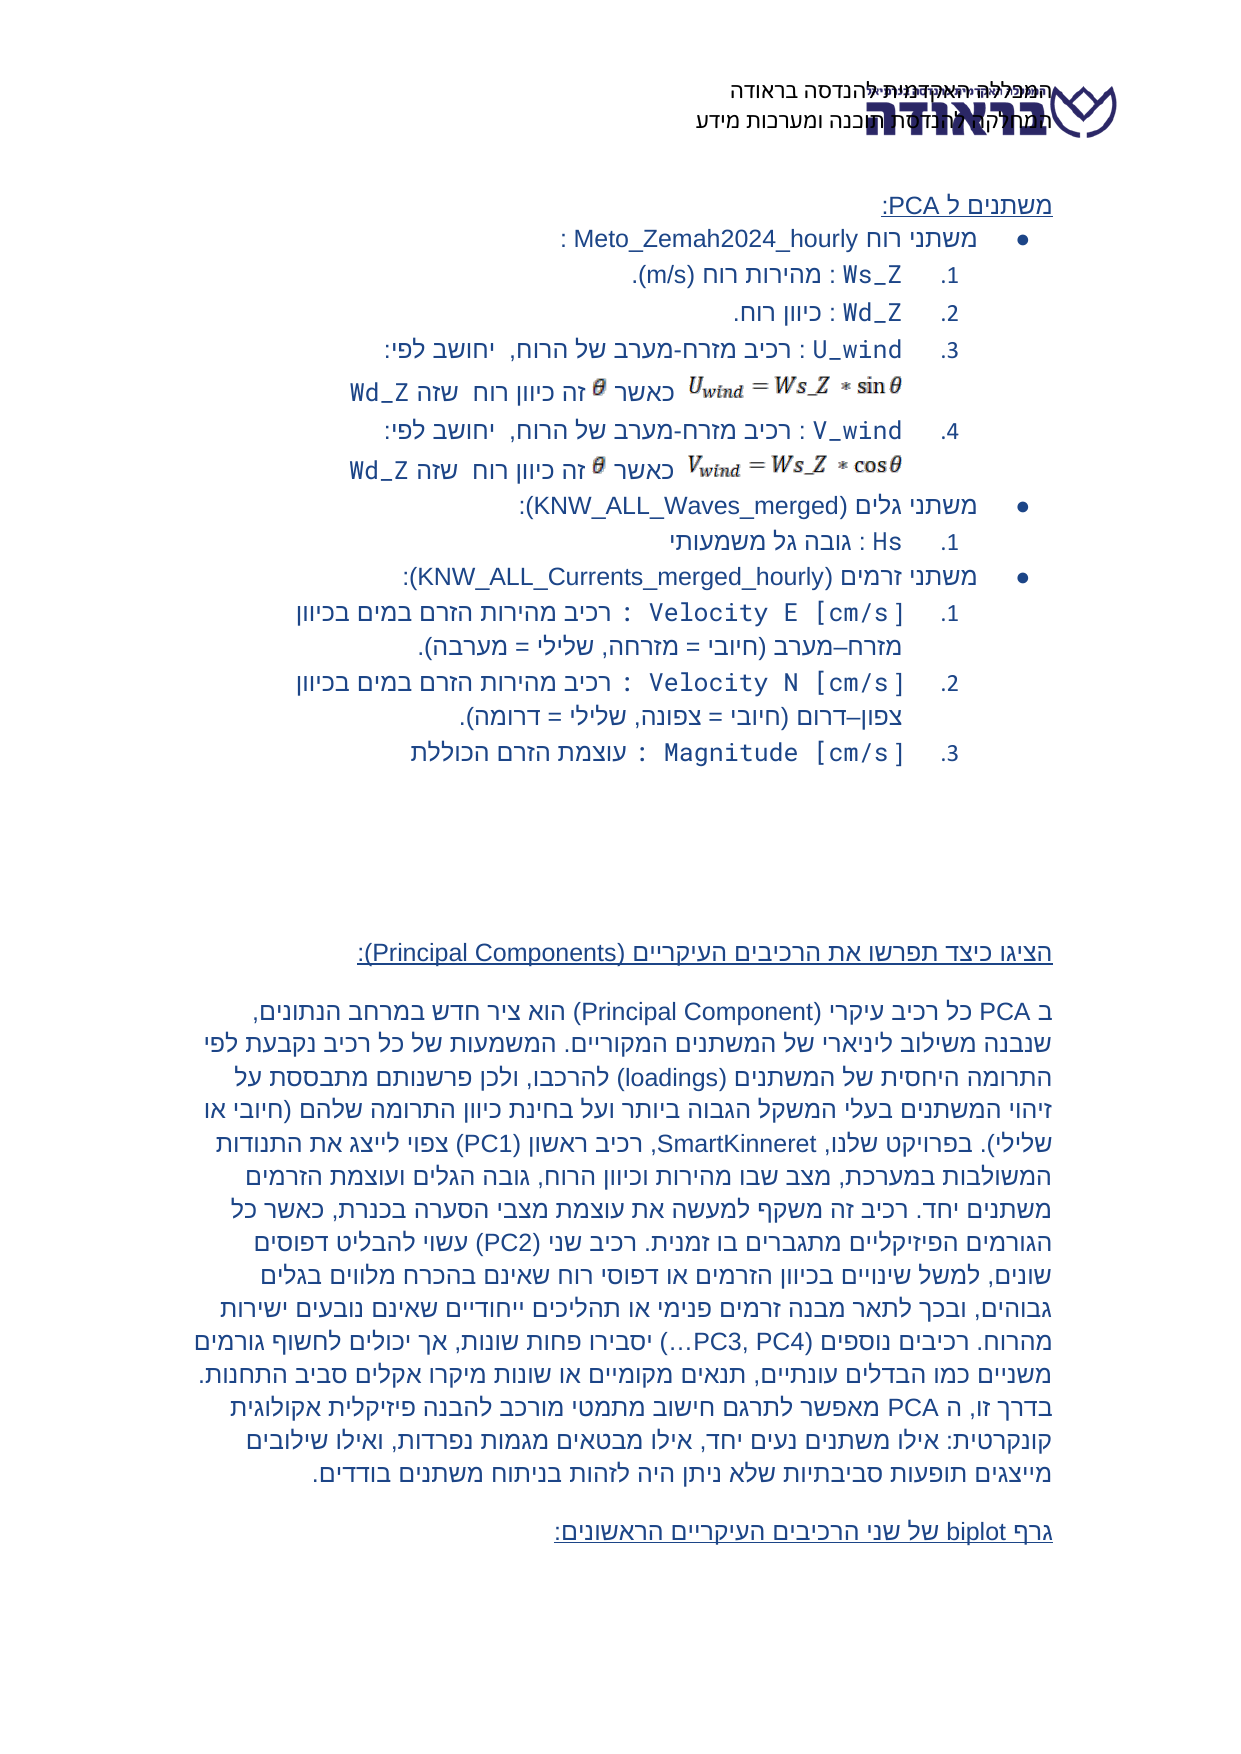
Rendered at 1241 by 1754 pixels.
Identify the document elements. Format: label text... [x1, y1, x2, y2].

text משתנים ל PCA: [187, 191, 1053, 219]
picture [688, 370, 903, 401]
list [ Velocity E [cm/s : רכיב מהירות הזרם במים בכיוון מזרח–מערב (חיובי = מזרחה, שלילי = מערבה). [187, 595, 940, 661]
list משתני רוח Meto_Zemah2024_hourly : [187, 224, 1015, 253]
picture [592, 372, 608, 402]
list משתני זרמים (KNW_ALL_Currents_merged_hourly): [187, 562, 1015, 591]
list Wd_Z : כיוון רוח. [187, 295, 940, 328]
list V_wind : רכיב מזרח-מערב של הרוח, יחושב לפי: כאשר זה כיוון רוח שזה Wd_Z [187, 413, 940, 486]
picture [858, 79, 1123, 143]
list [ Magnitude [cm/s : עוצמת הזרם הכוללת [187, 735, 940, 768]
list Hs : גובה גל משמעותי [187, 524, 940, 557]
picture [688, 450, 903, 480]
text ב PCA כל רכיב עיקרי (Principal Component) הוא ציר חדש במרחב הנתונים, שנבנה משילוב ליניארי של המשתנים המקוריים. המשמעות של כל רכיב נקבעת לפי התרומה היחסית של המשתנים (loadings) להרכבו, ולכן פרשנותם מתבססת על זיהוי המשתנים בעלי המשקל הגבוה ביותר ועל בחינת כיוון התרומה שלהם (חיובי או שלילי). בפרויקט שלנו, SmartKinneret, רכיב ראשון (PC1) צפוי לייצג את התנודות המשולבות במערכת, מצב שבו מהירות וכיוון הרוח, גובה הגלים ועוצמת הזרמים משתנים יחד. רכיב זה משקף למעשה את עוצמת מצבי הסערה בכנרת, כאשר כל הגורמים הפיזיקליים מתגברים בו זמנית. רכיב שני (PC2) עשוי להבליט דפוסים שונים, למשל שינויים בכיוון הזרמים או דפוסי רוח שאינם בהכרח מלווים בגלים גבוהים, ובכך לתאר מבנה זרמים פנימי או תהליכים ייחודיים שאינם נובעים ישירות מהרוח. רכיבים נוספים (PC3, PC4…) יסבירו פחות שונות, אך יכולים לחשוף גורמים משניים כמו הבדלים עונתיים, תנאים מקומיים או שונות מיקרו אקלים סביב התחנות. בדרך זו, ה PCA מאפשר לתרגם חישוב מתמטי מורכב להבנה פיזיקלית אקולוגית קונקרטית: אילו משתנים נעים יחד, אילו מבטאים מגמות נפרדות, ואילו שילובים מייצגים תופעות סביבתיות שלא ניתן היה לזהות בניתוח משתנים בודדים. [187, 996, 1053, 1487]
picture [592, 450, 607, 480]
text הציגו כיצד תפרשו את הרכיבים העיקריים (Principal Components): [187, 938, 1053, 967]
list U_wind : רכיב מזרח-מערב של הרוח, יחושב לפי: כאשר זה כיוון רוח שזה Wd_Z [187, 333, 940, 408]
text גרף biplot של שני הרכיבים העיקריים הראשונים: [187, 1517, 1053, 1546]
list [ Velocity N [cm/s : רכיב מהירות הזרם במים בכיוון צפון–דרום (חיובי = צפונה, שלילי = דרומה). [187, 665, 940, 731]
list Ws_Z : מהירות רוח (m/s). [187, 257, 940, 290]
list משתני גלים (KNW_ALL_Waves_merged): [187, 491, 1015, 519]
